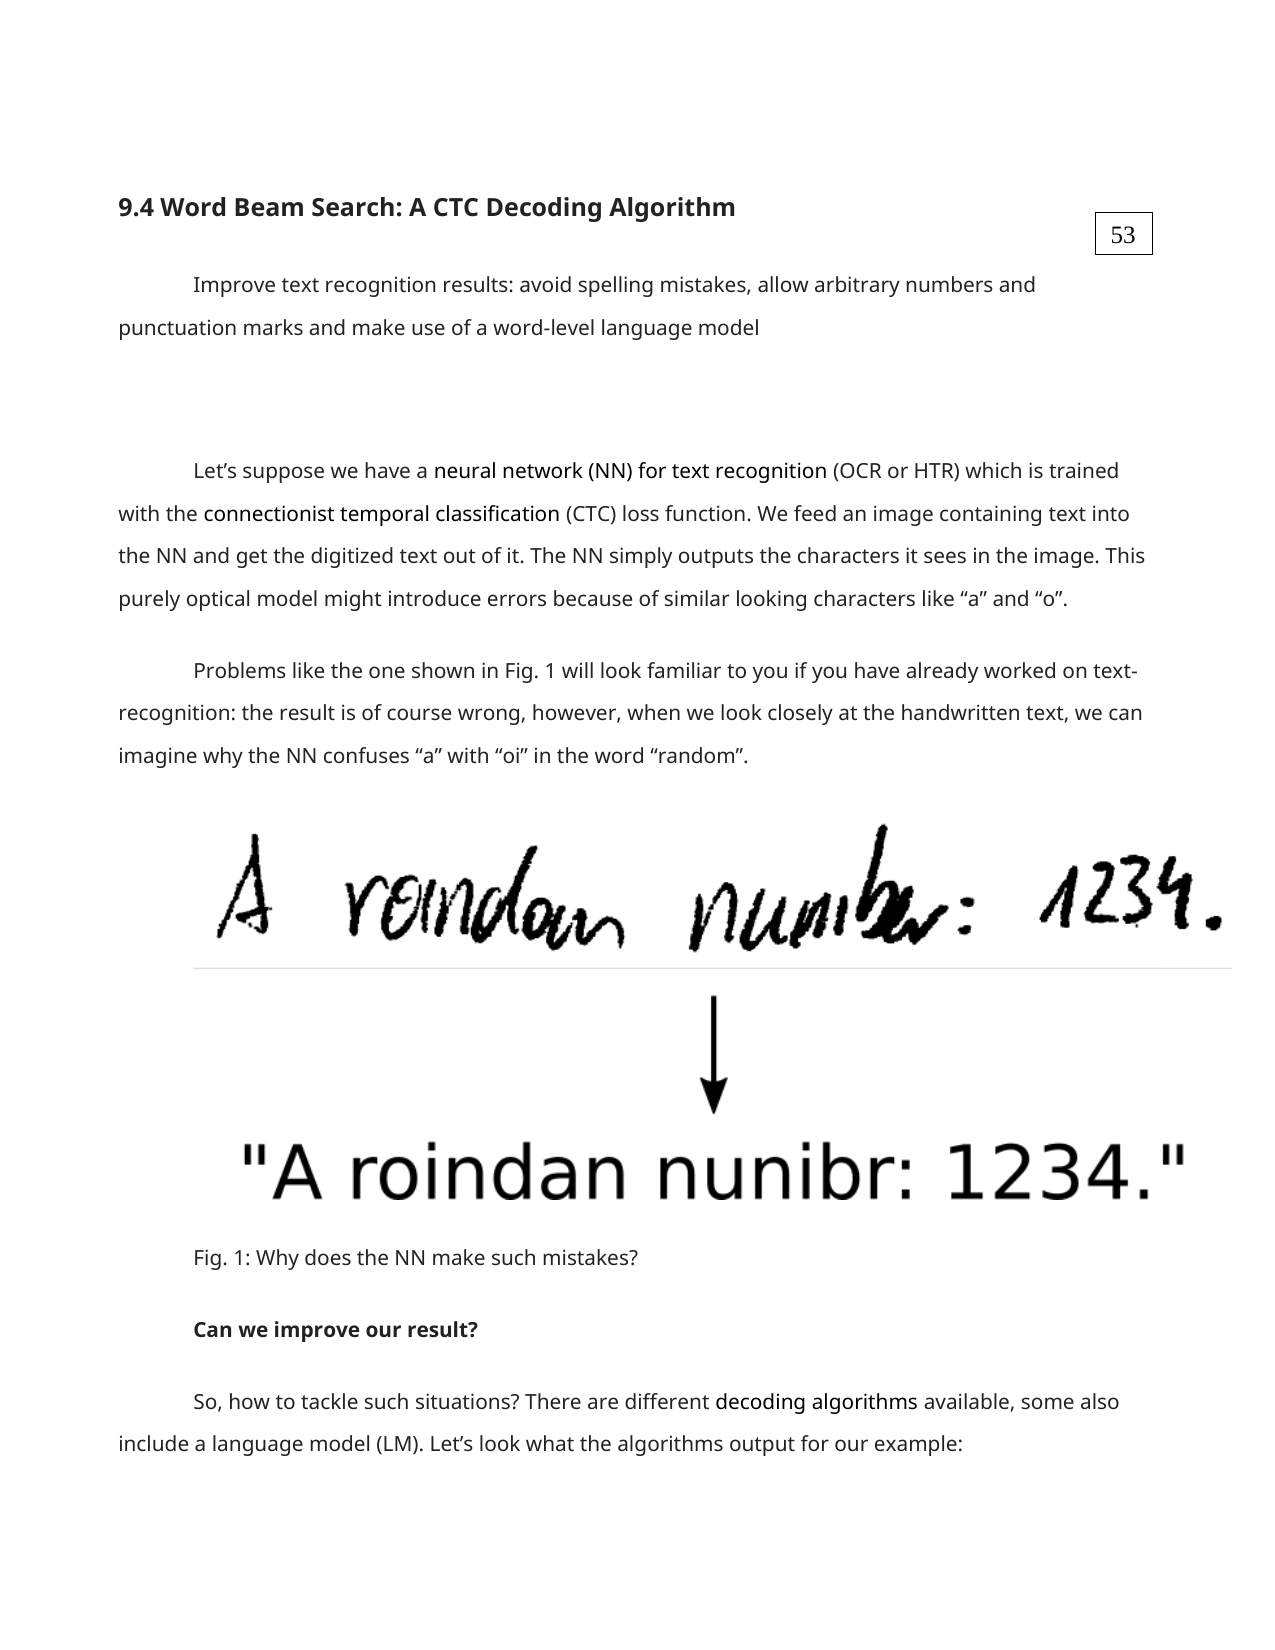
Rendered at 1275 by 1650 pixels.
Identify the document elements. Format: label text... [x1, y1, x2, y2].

picture [193, 812, 1232, 1200]
text Can we improve our result? [118, 1315, 1157, 1343]
text Problems like the one shown in Fig. 1 will look familiar to you if you have already worked on text-recognition: the result is of course wrong, however, when we look closely at the handwritten text, we can imagine why the NN confuses “a” with “oi” in the word “random”. [118, 656, 1157, 769]
text Fig. 1: Why does the NN make such mistakes? [118, 1243, 1157, 1272]
text Let’s suppose we have a neural network (NN) for text recognition (OCR or HTR) which is trained with the connectionist temporal classification (CTC) loss function. We feed an image containing text into the NN and get the digitized text out of it. The NN simply outputs the characters it sees in the image. This purely optical model might introduce errors because of similar looking characters like “a” and “o”. [118, 456, 1157, 612]
text 9.4 Word Beam Search: A CTC Decoding Algorithm [118, 190, 1157, 224]
text So, how to tackle such situations? There are different decoding algorithms available, some also include a language model (LM). Let’s look what the algorithms output for our example: [118, 1387, 1157, 1458]
text Improve text recognition results: avoid spelling mistakes, allow arbitrary numbers and punctuation marks and make use of a word-level language model [118, 270, 1157, 341]
